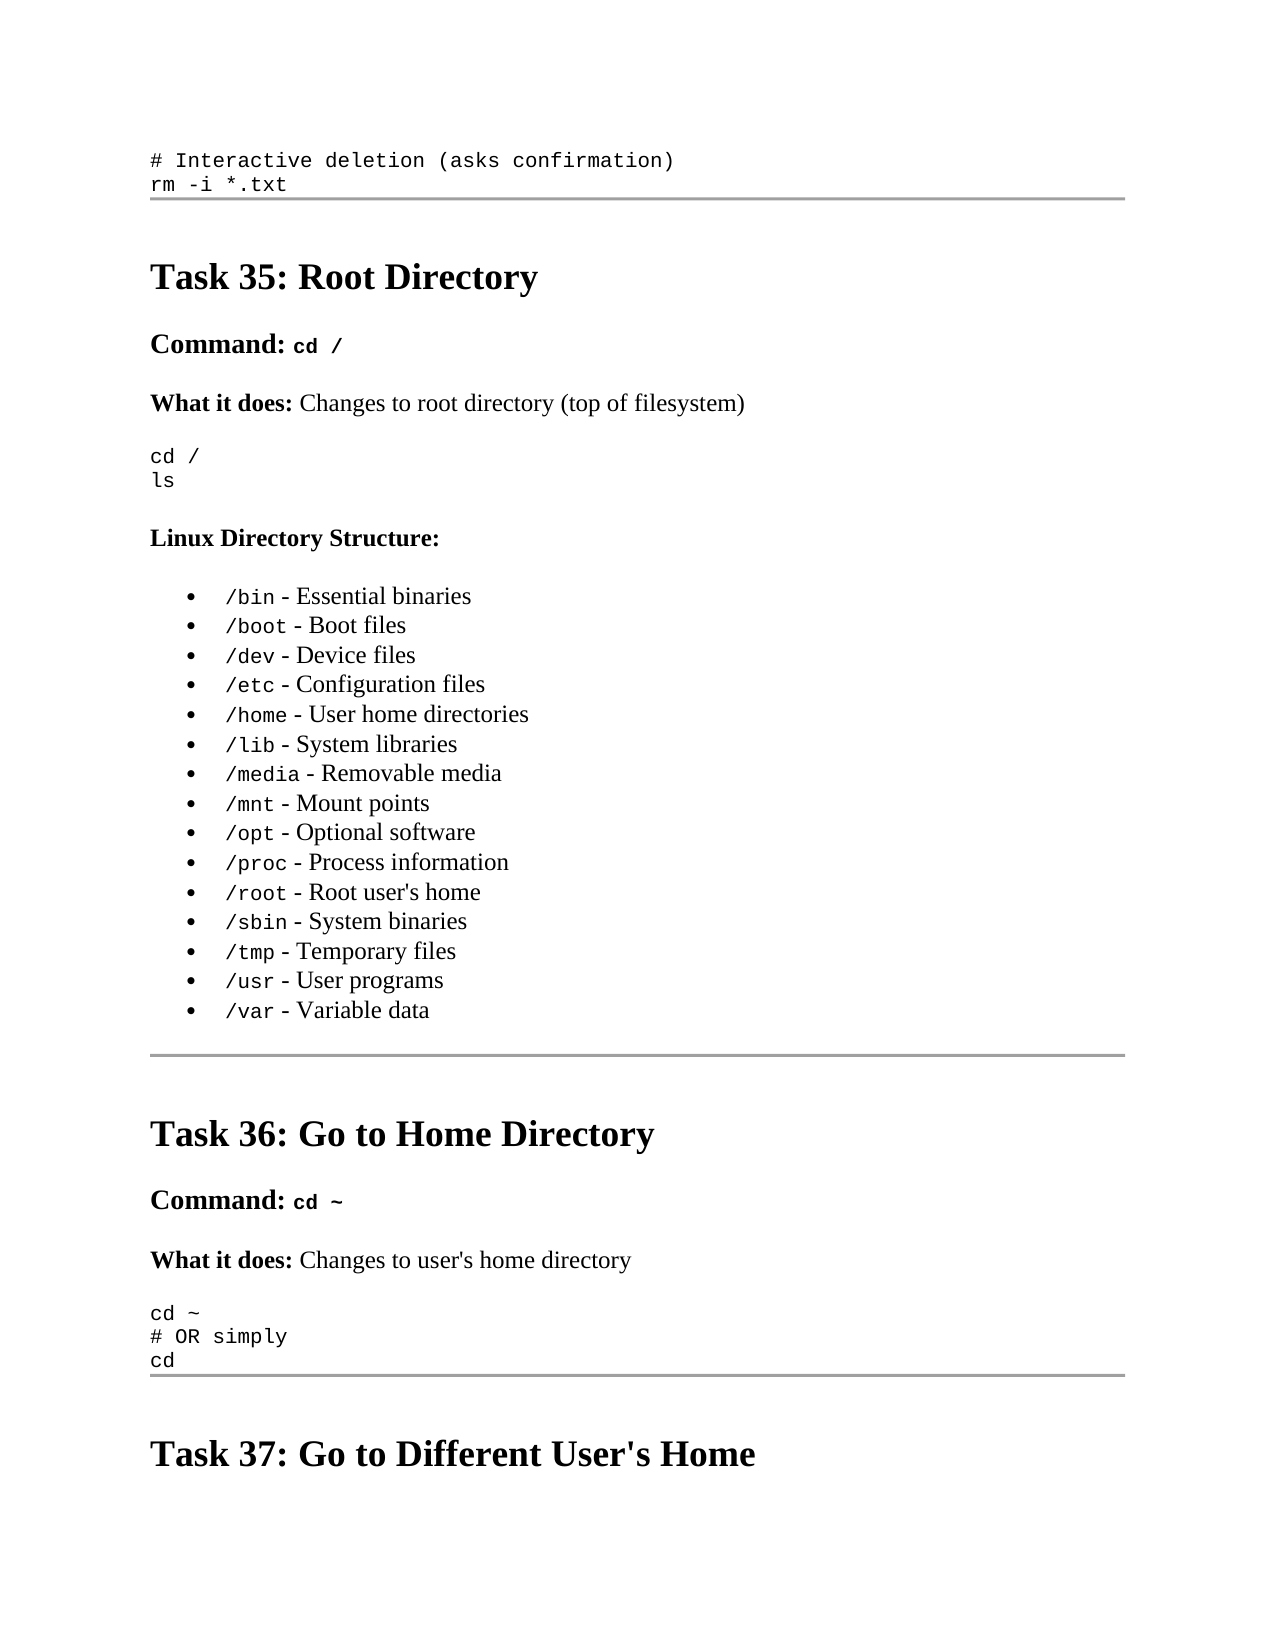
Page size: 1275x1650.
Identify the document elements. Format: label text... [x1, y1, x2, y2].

text What it does: Changes to root directory (top of filesystem) [150, 388, 1125, 417]
list /var - Variable data [187, 995, 1125, 1024]
list /bin - Essential binaries [187, 581, 1125, 610]
list /etc - Configuration files [187, 669, 1125, 699]
text rm -i *.txt [150, 174, 1125, 197]
list /media - Removable media [187, 758, 1125, 788]
list /opt - Optional software [187, 817, 1125, 847]
list /lib - System libraries [187, 729, 1125, 758]
text cd [150, 1350, 1125, 1373]
text # Interactive deletion (asks confirmation) [150, 150, 1125, 174]
text What it does: Changes to user's home directory [150, 1245, 1125, 1274]
list /boot - Boot files [187, 610, 1125, 640]
text Task 35: Root Directory [150, 254, 1125, 298]
text Task 36: Go to Home Directory [150, 1111, 1125, 1154]
list /proc - Process information [187, 847, 1125, 877]
list /dev - Device files [187, 640, 1125, 669]
text Command: cd / [150, 327, 1125, 359]
text # OR simply [150, 1327, 1125, 1350]
list /home - User home directories [187, 699, 1125, 729]
text Linux Directory Structure: [150, 523, 1125, 552]
list /sbin - System binaries [187, 906, 1125, 936]
text cd ~ [150, 1303, 1125, 1327]
list /root - Root user's home [187, 877, 1125, 906]
list /mnt - Mount points [187, 788, 1125, 817]
text cd / [150, 446, 1125, 470]
text ls [150, 470, 1125, 494]
list /usr - User programs [187, 965, 1125, 995]
list /tmp - Temporary files [187, 936, 1125, 965]
text Task 37: Go to Different User's Home [150, 1431, 1125, 1474]
text Command: cd ~ [150, 1183, 1125, 1216]
